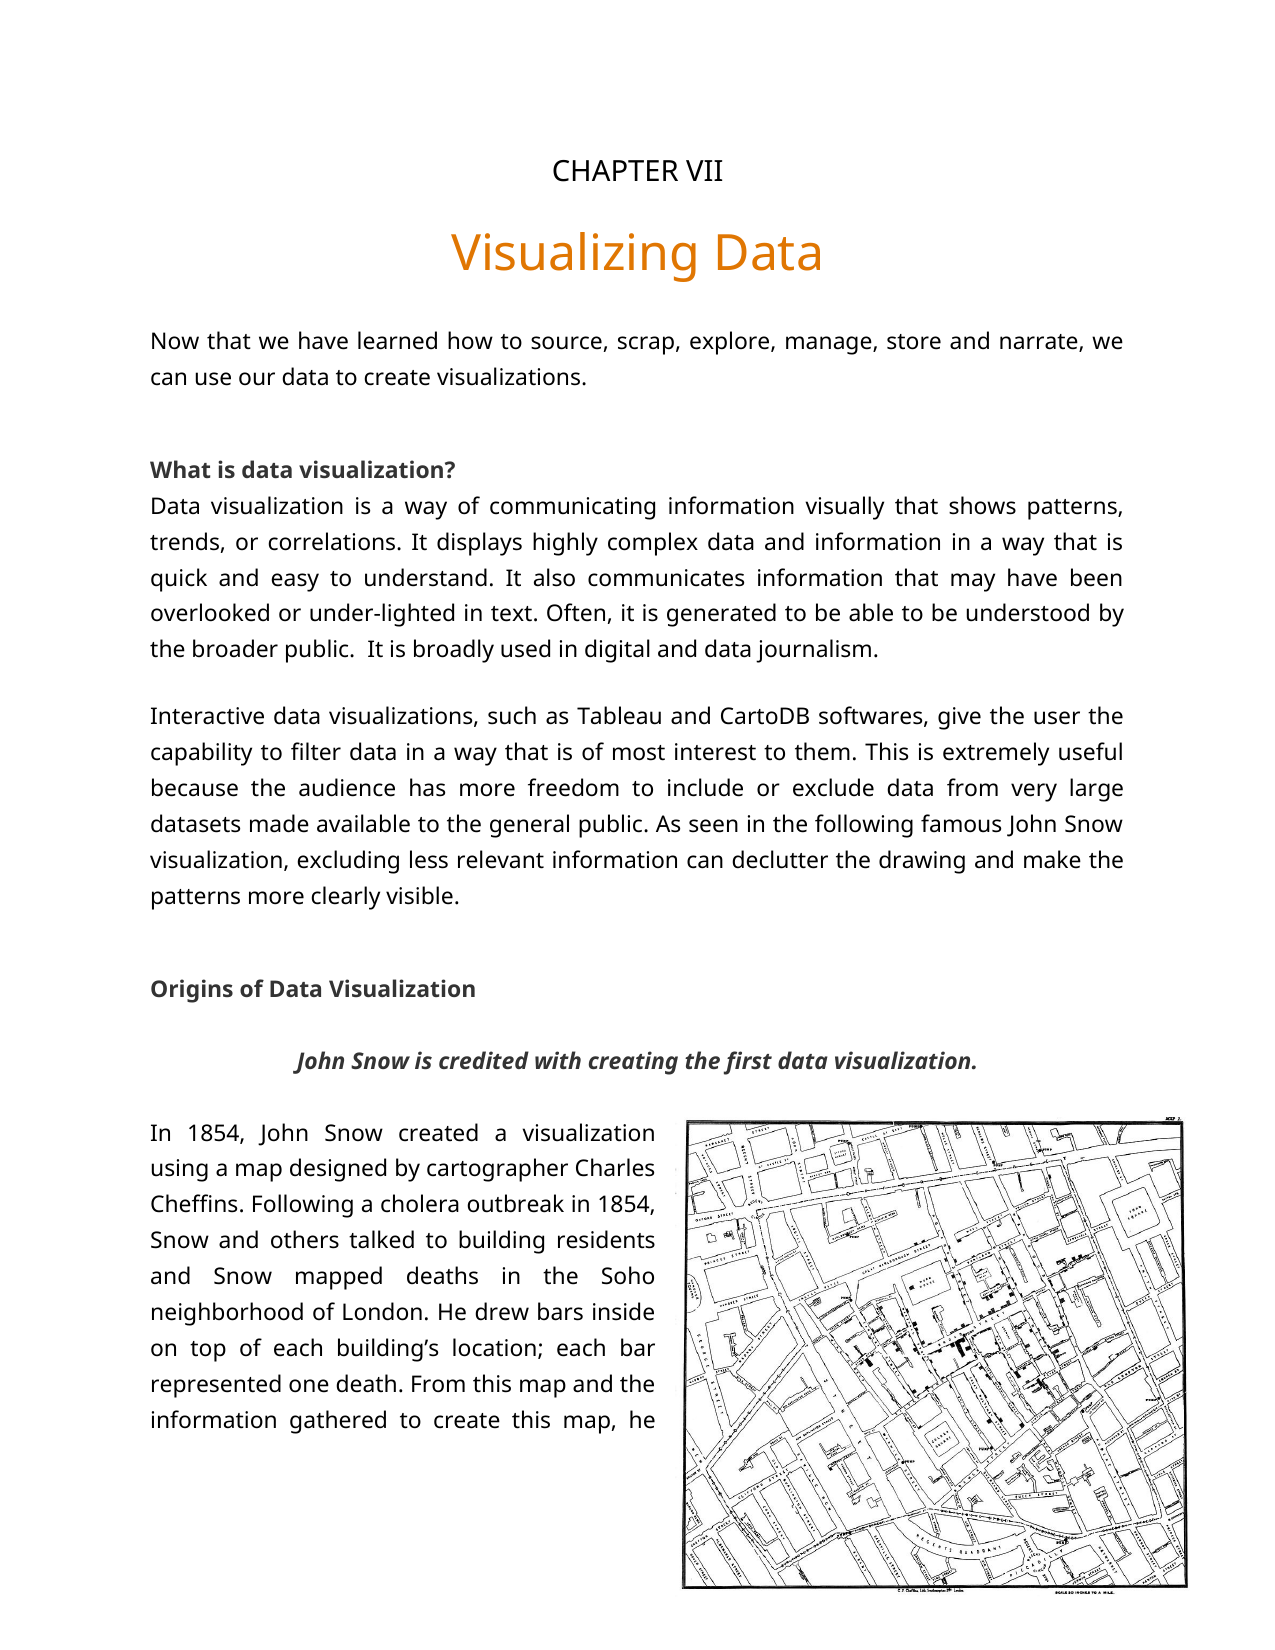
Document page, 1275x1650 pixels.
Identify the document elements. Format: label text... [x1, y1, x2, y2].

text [150, 1116, 1125, 1435]
text John Snow is credited with creating the first data visualization. [150, 1044, 1125, 1076]
subtitle What is data visualization? [150, 454, 1125, 485]
text Interactive data visualizations, such as Tableau and CartoDB softwares, give the user the capability to filter data in a way that is of most interest to them. This is extremely useful because the audience has more freedom to include or exclude data from very large datasets made available to the general public. As seen in the following famous John Snow visualization, excluding less relevant information can declutter the drawing and make the patterns more clearly visible. [150, 700, 1125, 911]
picture [675, 1117, 1192, 1597]
subtitle Origins of Data Visualization [150, 973, 1125, 1004]
text Now that we have learned how to source, scrap, explore, manage, store and narrate, we can use our data to create visualizations. [150, 325, 1125, 392]
subtitle Visualizing Data [150, 216, 1125, 284]
text Data visualization is a way of communicating information visually that shows patterns, trends, or correlations. It displays highly complex data and information in a way that is quick and easy to understand. It also communicates information that may have been overlooked or under-lighted in text. Often, it is generated to be able to be understood by the broader public. It is broadly used in digital and data journalism. [150, 489, 1125, 664]
title CHAPTER VII [150, 150, 1125, 190]
